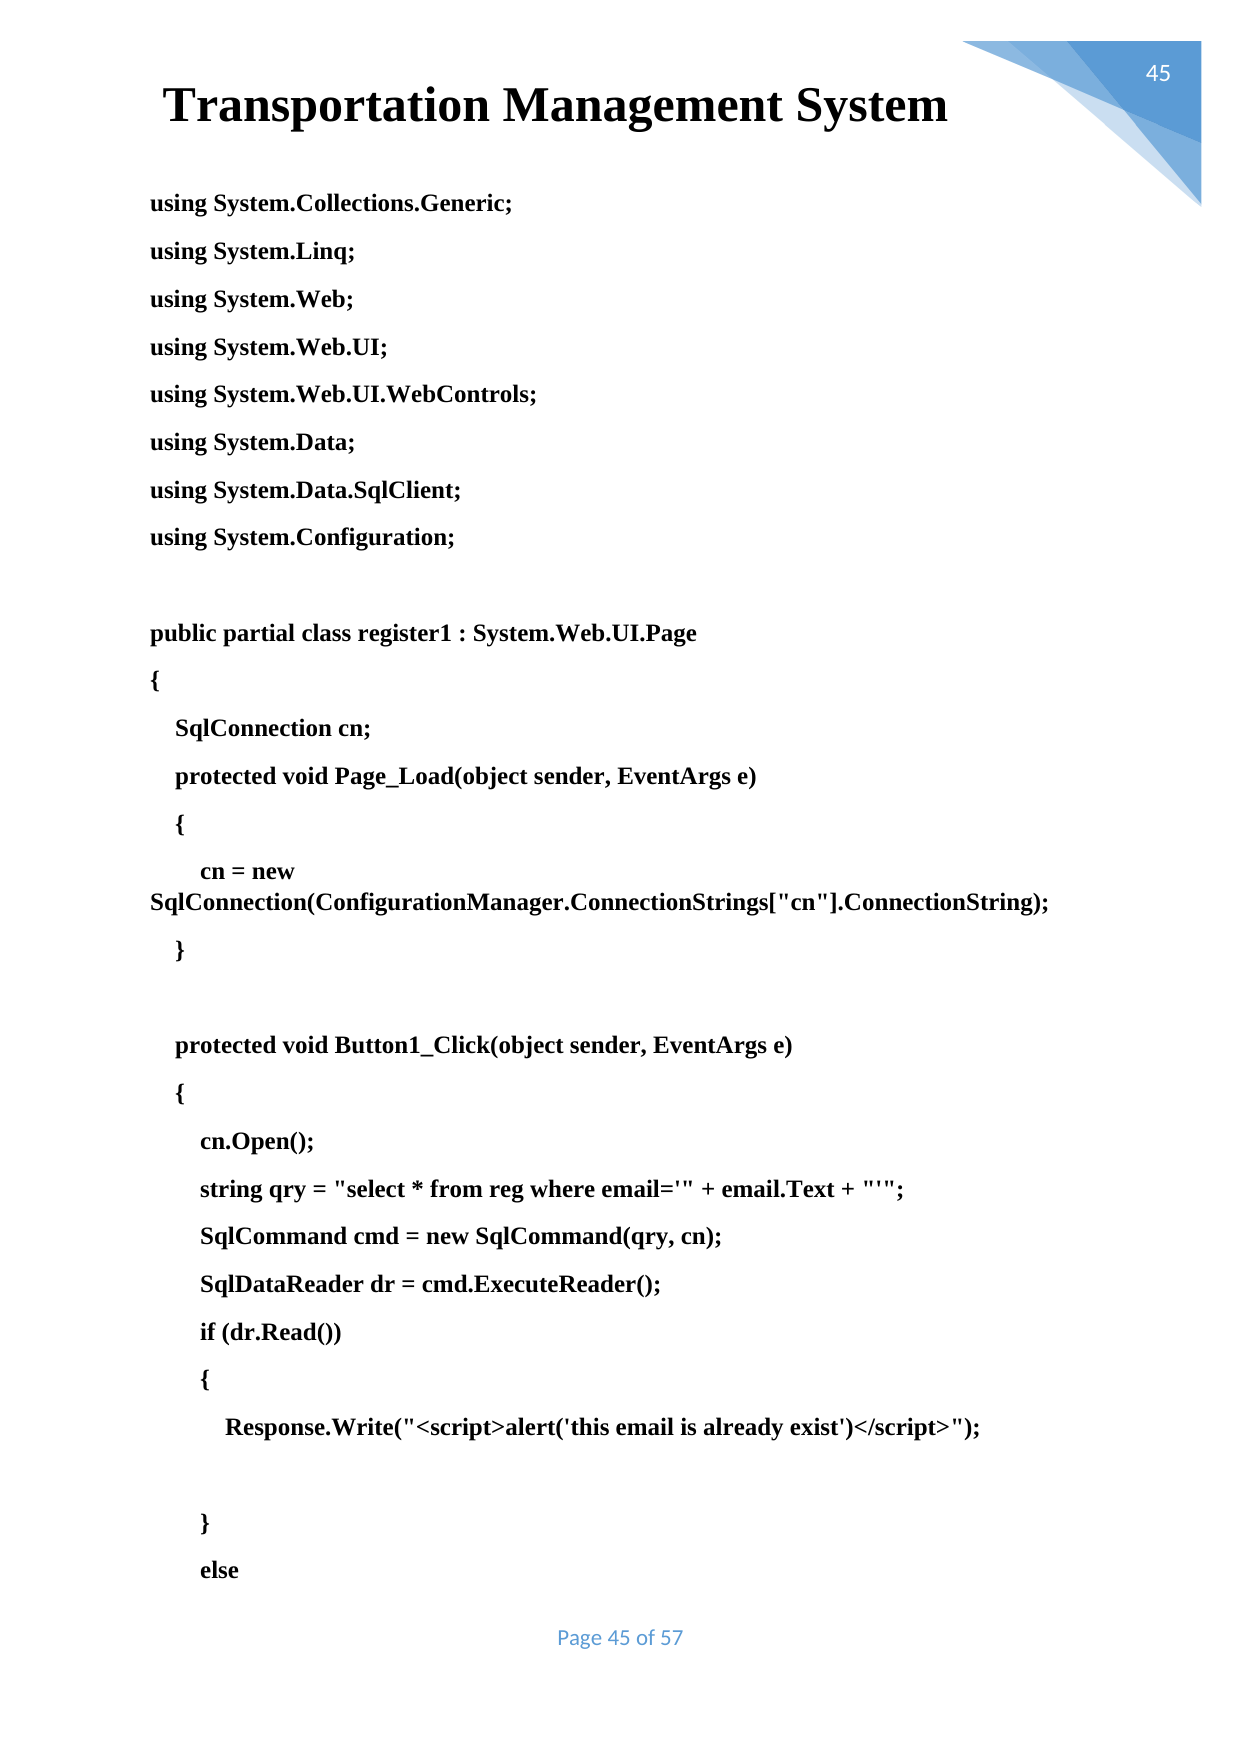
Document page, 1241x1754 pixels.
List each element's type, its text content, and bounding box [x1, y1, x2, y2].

text } [150, 1508, 1090, 1536]
text else [150, 1555, 1090, 1584]
text { [150, 1078, 1090, 1107]
text if (dr.Read()) [150, 1317, 1090, 1346]
text using System.Data.SqlClient; [150, 475, 1090, 503]
text { [150, 809, 1090, 837]
text using System.Data; [150, 427, 1090, 456]
text Response.Write("<script>alert('this email is already exist')</script>"); [150, 1412, 1090, 1441]
text } [150, 935, 1090, 964]
text protected void Page_Load(object sender, EventArgs e) [150, 761, 1090, 790]
text using System.Configuration; [150, 522, 1090, 551]
text SqlConnection cn; [150, 713, 1090, 742]
text using System.Collections.Generic; [150, 188, 1090, 217]
text cn.Open(); [150, 1126, 1090, 1155]
text using System.Web; [150, 284, 1090, 313]
text protected void Button1_Click(object sender, EventArgs e) [150, 1031, 1090, 1059]
text using System.Web.UI; [150, 332, 1090, 360]
text SqlCommand cmd = new SqlCommand(qry, cn); [150, 1221, 1090, 1250]
picture [962, 41, 1202, 207]
text using System.Web.UI.WebControls; [150, 379, 1090, 408]
text public partial class register1 : System.Web.UI.Page [150, 618, 1090, 647]
text SqlDataReader dr = cmd.ExecuteReader(); [150, 1269, 1090, 1298]
text { [150, 666, 1090, 694]
text using System.Linq; [150, 236, 1090, 265]
text { [150, 1364, 1090, 1393]
text cn = new SqlConnection(ConfigurationManager.ConnectionStrings["cn"].ConnectionString); [150, 856, 1090, 916]
text string qry = "select * from reg where email='" + email.Text + "'"; [150, 1174, 1090, 1202]
